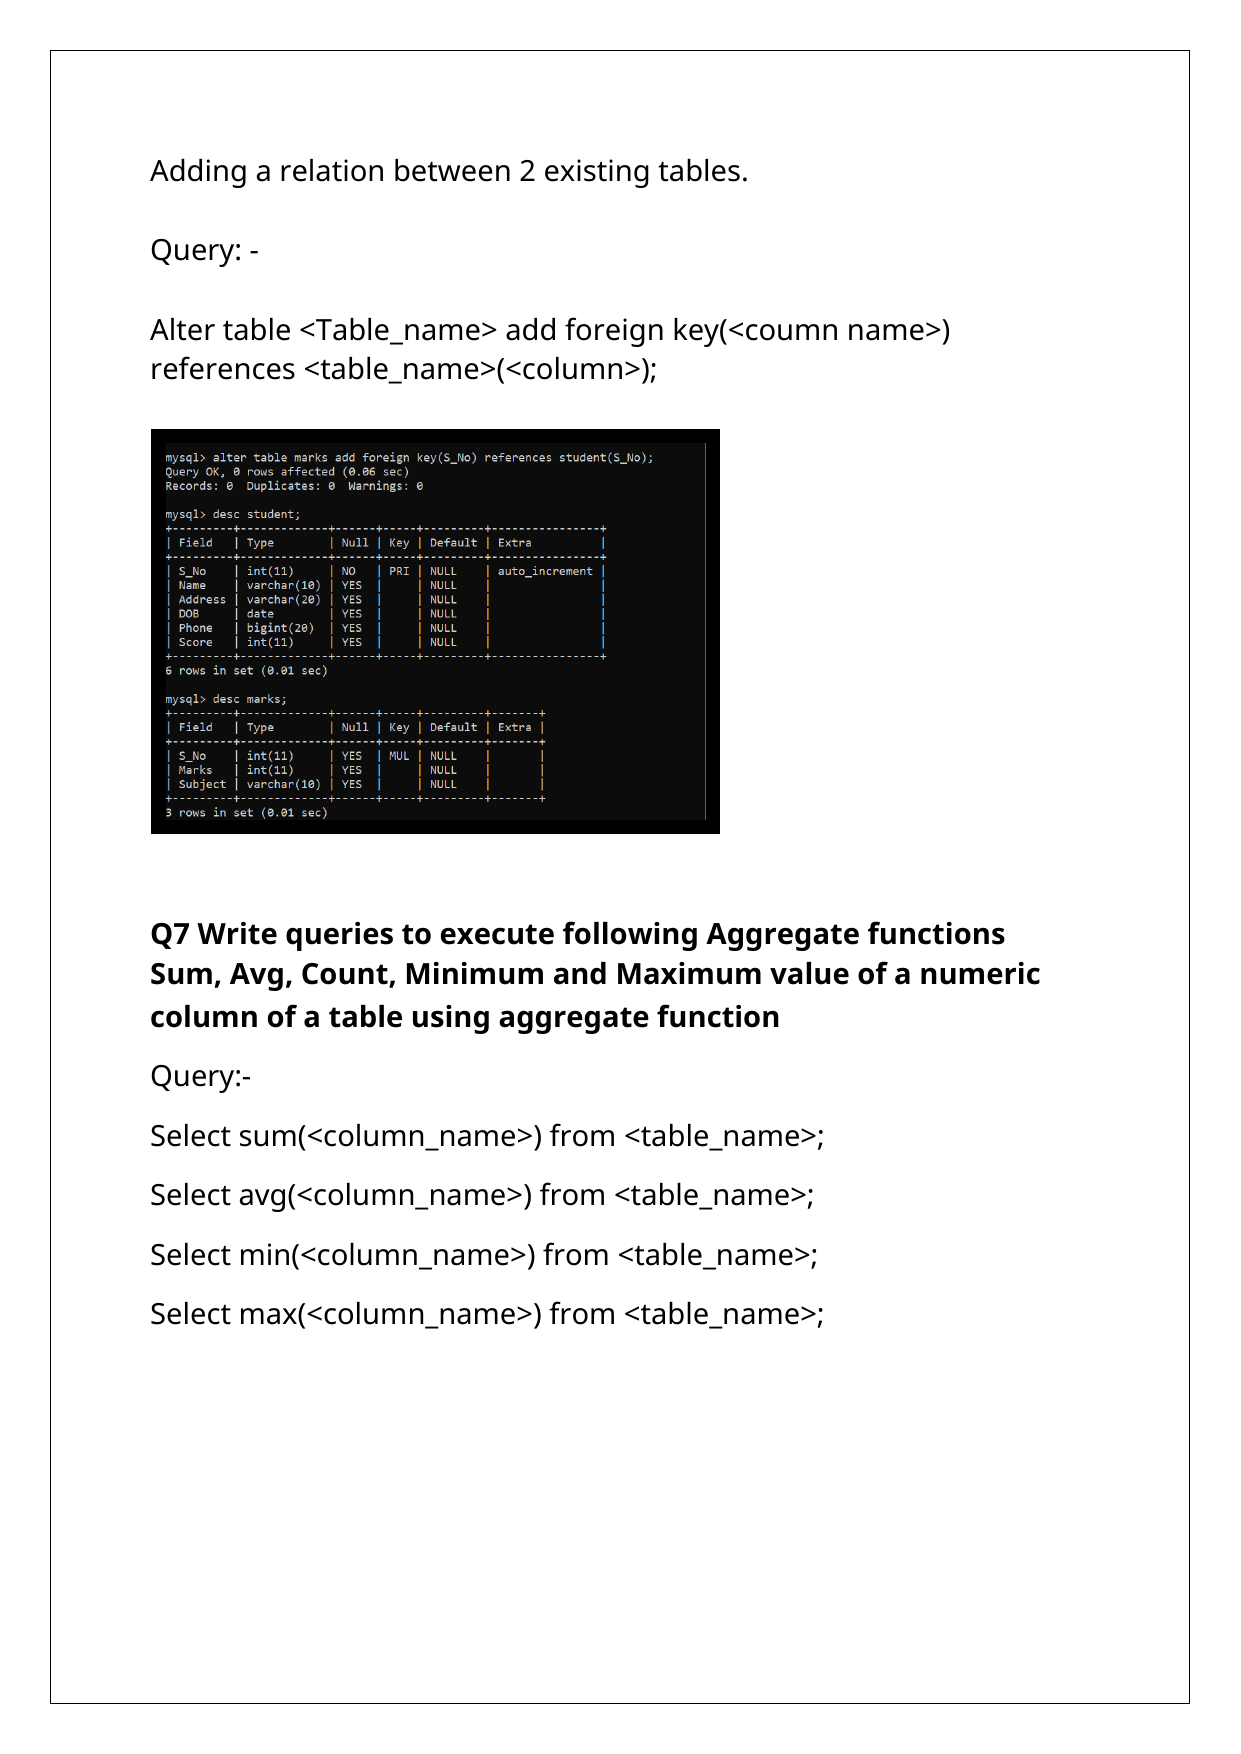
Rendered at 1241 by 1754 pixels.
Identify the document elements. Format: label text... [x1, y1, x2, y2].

text Alter table <Table_name> add foreign key(<coumn name>) references <table_name>(<column>); [150, 309, 1090, 388]
picture [166, 443, 706, 820]
text Select sum(<column_name>) from <table_name>; [150, 1115, 1090, 1155]
text Select max(<column_name>) from <table_name>; [150, 1293, 1090, 1333]
text Select avg(<column_name>) from <table_name>; [150, 1174, 1090, 1214]
text Select min(<column_name>) from <table_name>; [150, 1234, 1090, 1274]
text Query:- [150, 1056, 1090, 1095]
text Sum, Avg, Count, Minimum and Maximum value of a numeric column of a table using aggregate function [150, 953, 1090, 1036]
text Query: - [150, 229, 1090, 269]
text Adding a relation between 2 existing tables. [150, 150, 1090, 190]
text Q7 Write queries to execute following Aggregate functions [150, 913, 1090, 953]
